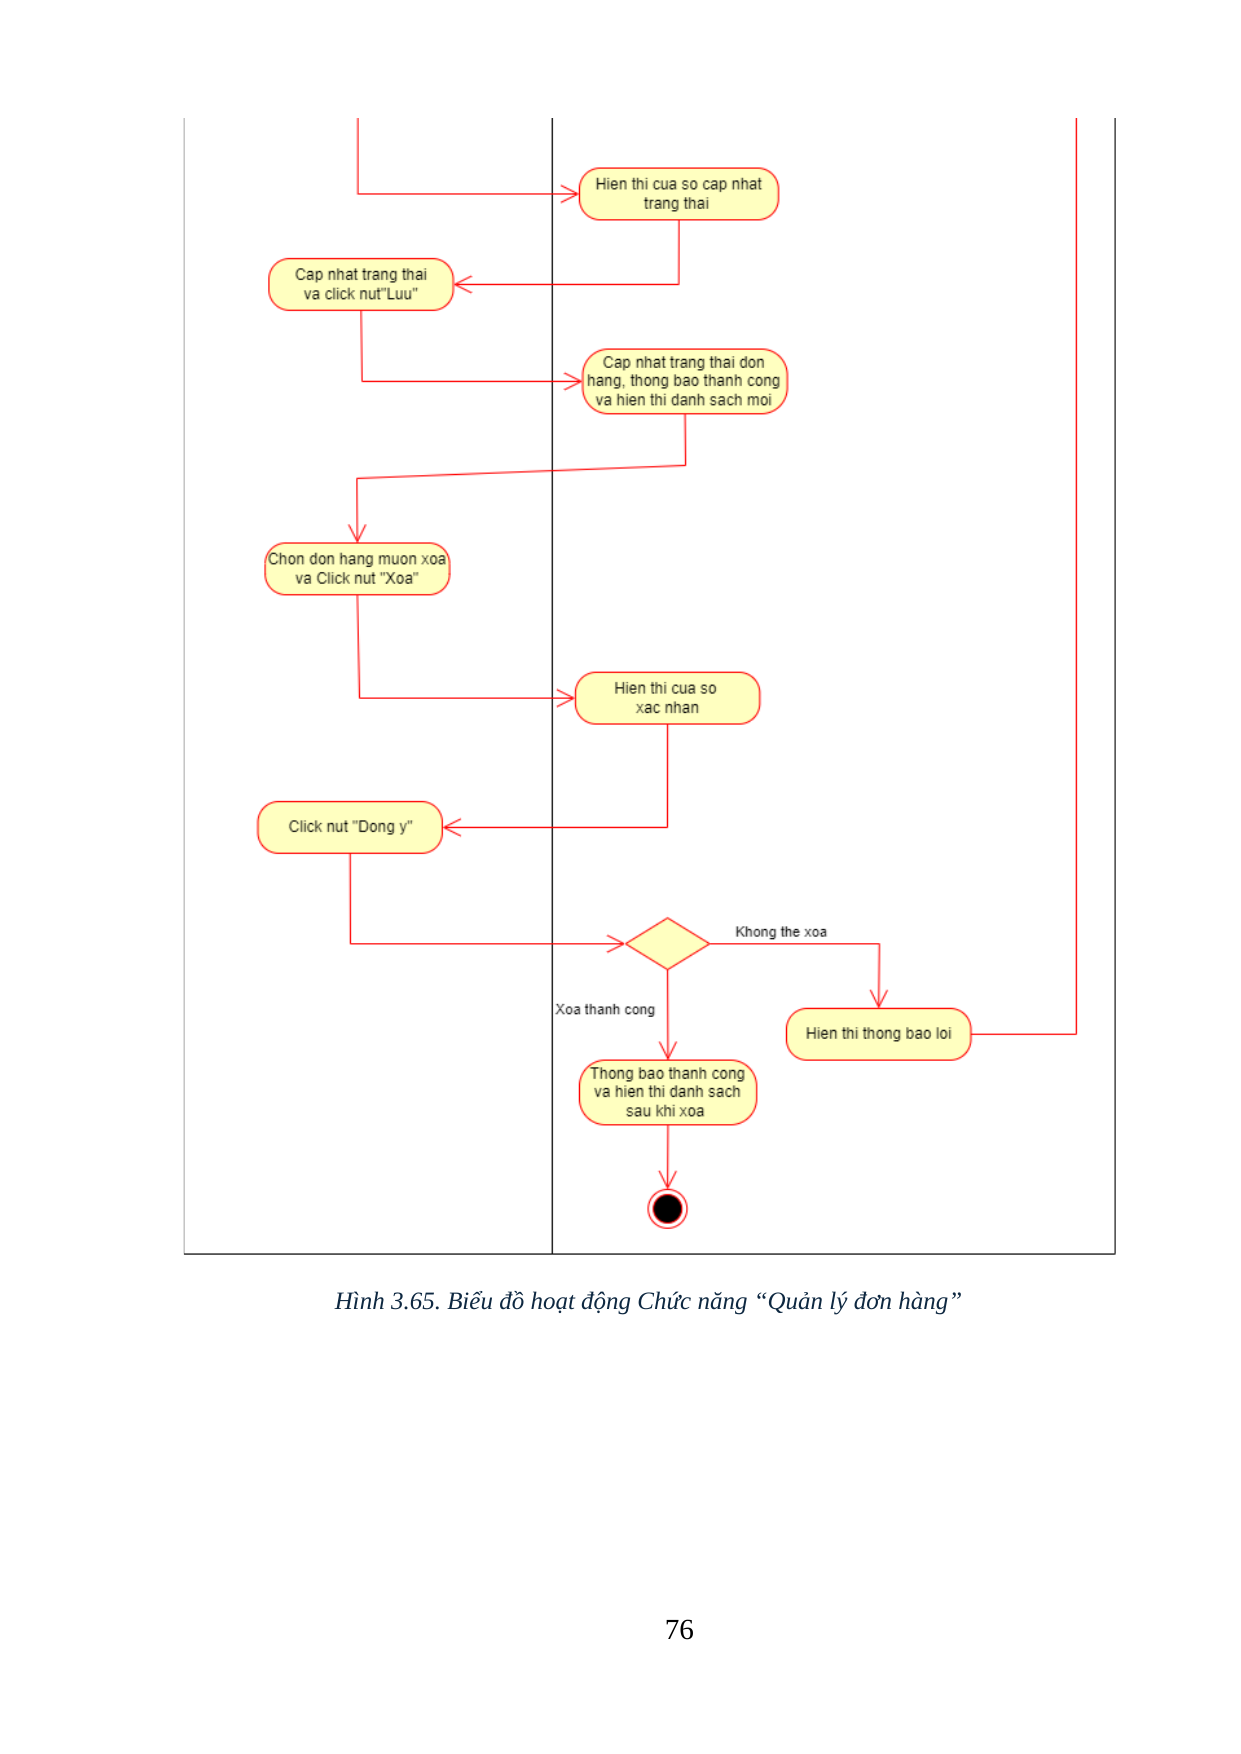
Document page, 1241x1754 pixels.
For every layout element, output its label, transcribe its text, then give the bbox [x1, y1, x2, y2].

picture [183, 118, 1116, 1262]
